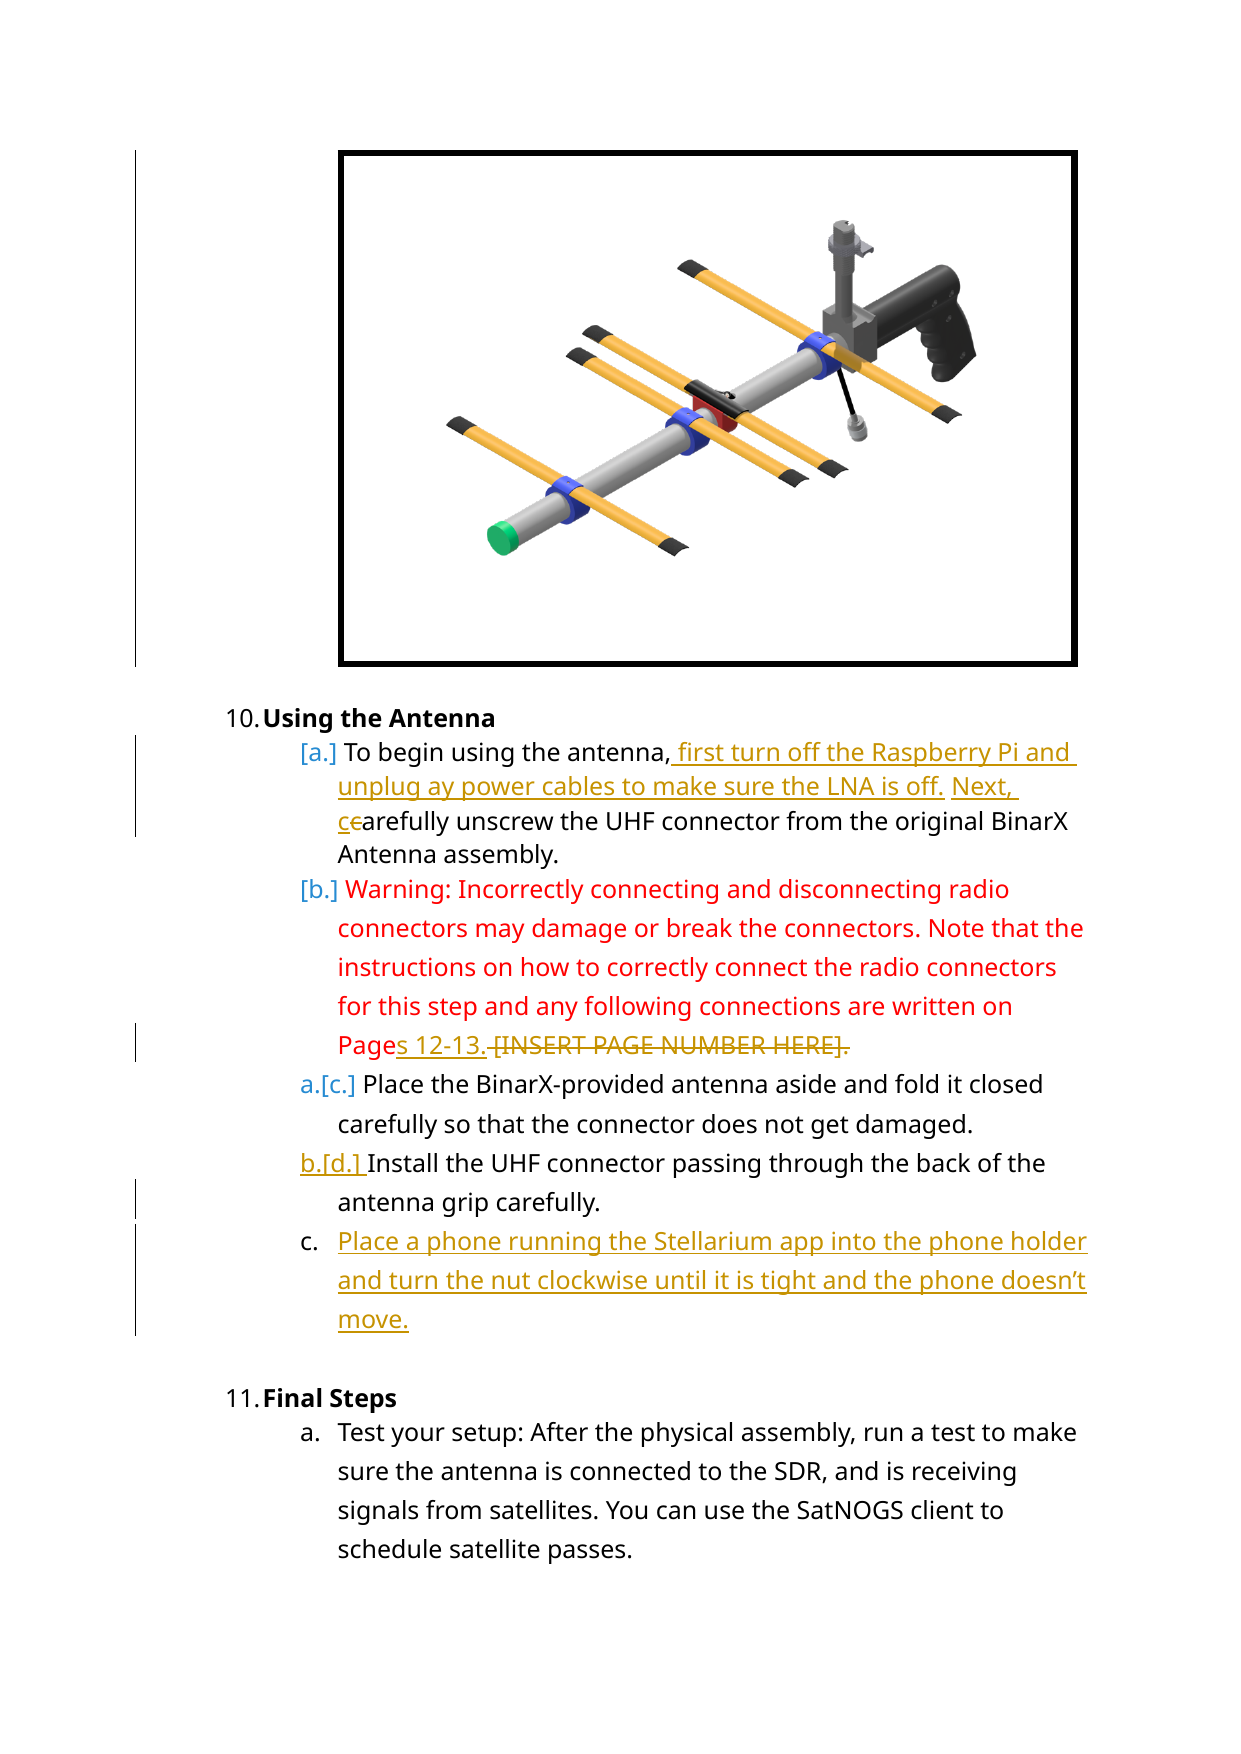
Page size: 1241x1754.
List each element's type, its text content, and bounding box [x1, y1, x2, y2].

list Final Steps [225, 1380, 1090, 1414]
list Place the BinarX-provided antenna aside and fold it closed carefully so that the connector does not get damaged. [300, 1067, 1090, 1140]
list Warning: Incorrectly connecting and disconnecting radio connectors may damage or break the connectors. Note that the instructions on how to correctly connect the radio connectors for this step and any following connections are written on Page [300, 871, 1090, 1062]
list Using the Antenna [225, 701, 1090, 735]
list To begin using the antenna, arefully unscrew the UHF connector from the original BinarX Antenna assembly. [300, 735, 1090, 871]
list Install the UHF connector passing through the back of the antenna grip carefully. [300, 1145, 1090, 1219]
picture [344, 156, 1071, 661]
list Test your setup: After the physical assembly, run a test to make sure the antenna is connected to the SDR, and is receiving signals from satellites. You can use the SatNOGS client to schedule satellite passes. [300, 1414, 1090, 1566]
